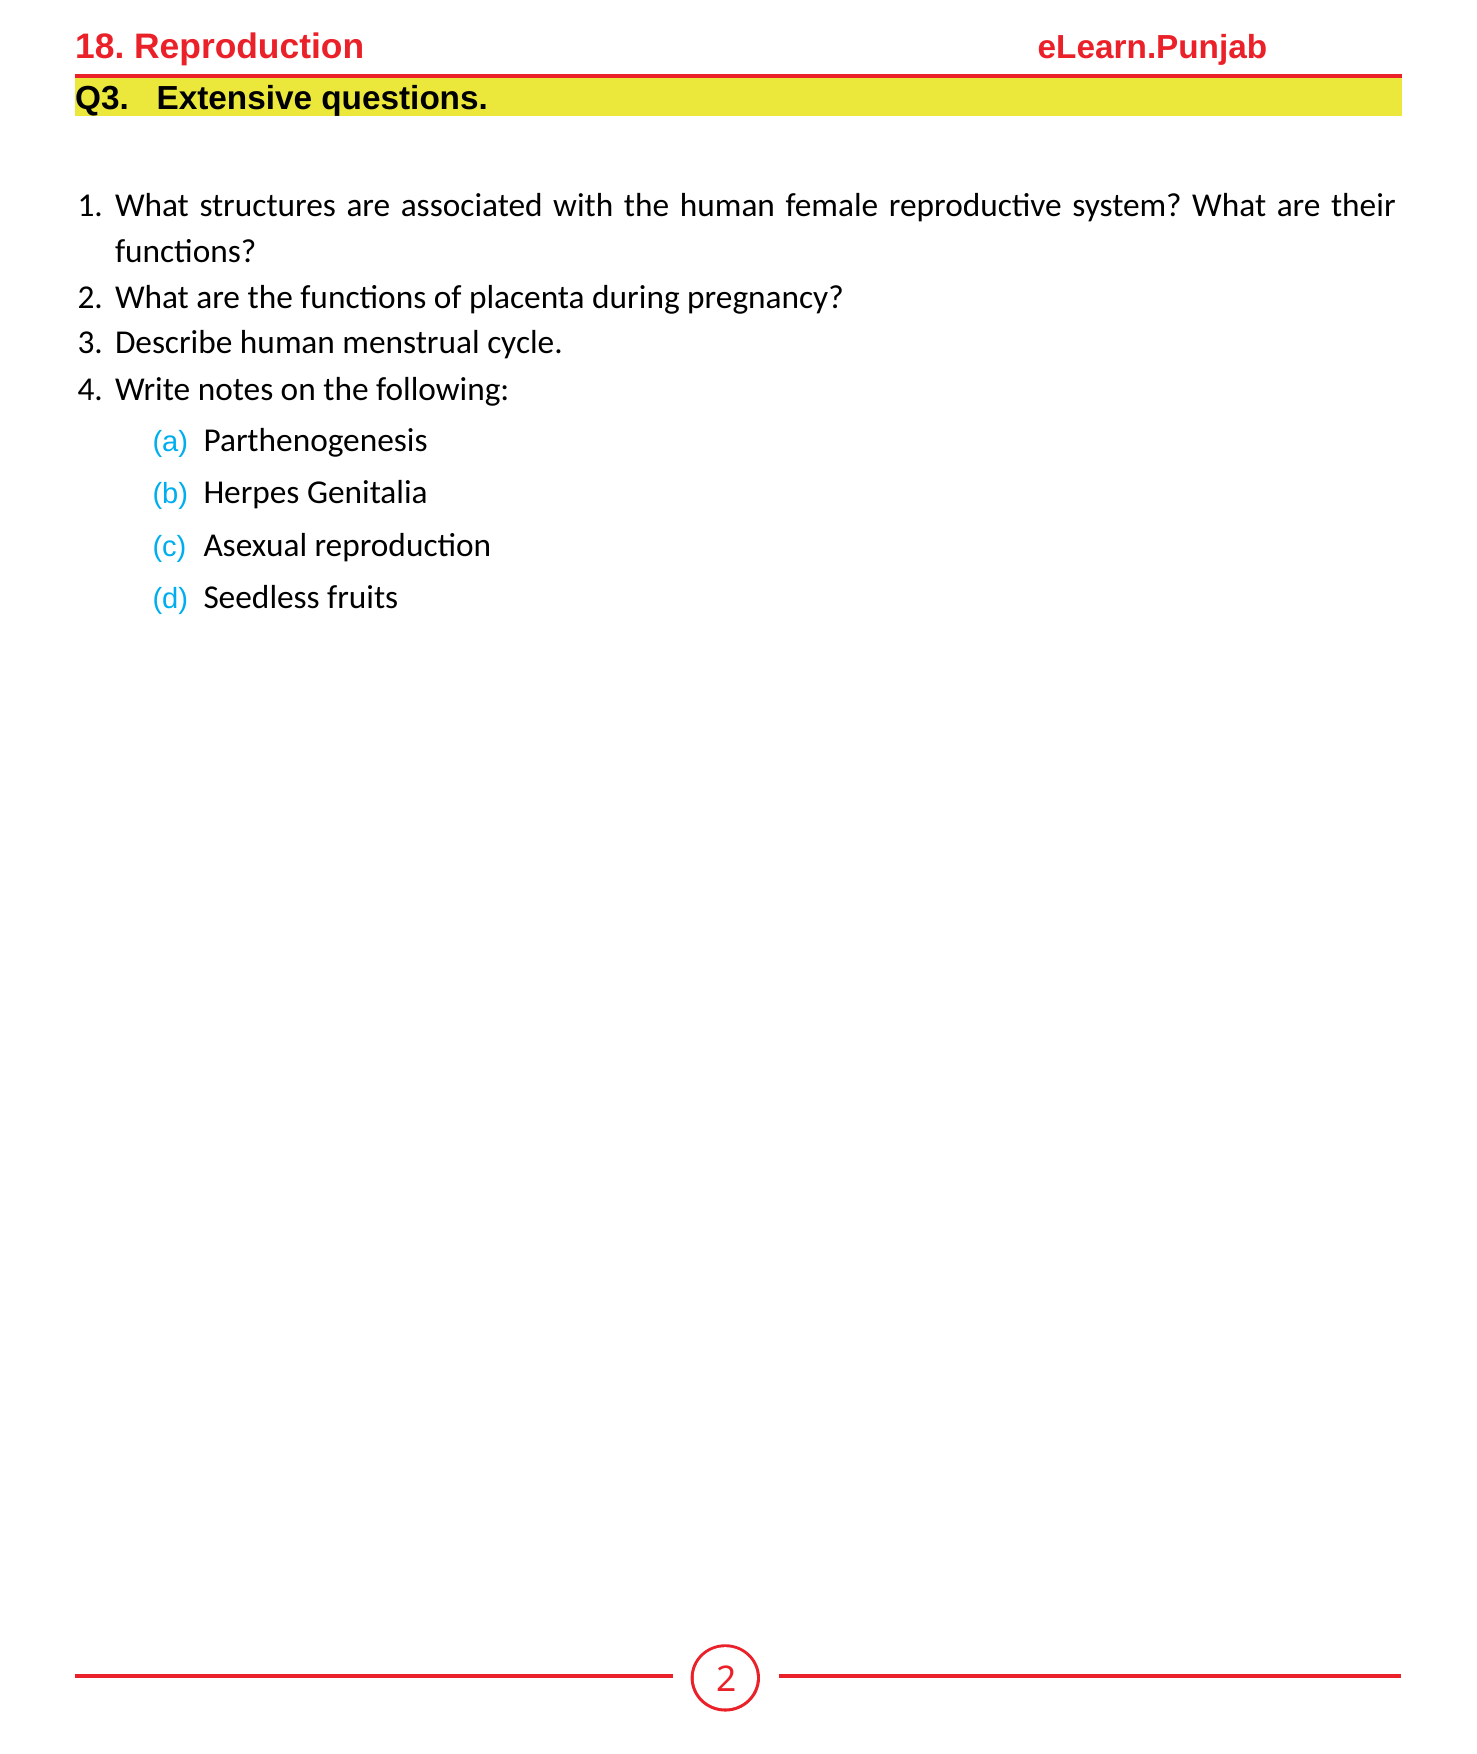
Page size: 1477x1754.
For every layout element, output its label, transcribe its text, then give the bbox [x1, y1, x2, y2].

text Q3. Extensive questions. [75, 78, 1402, 116]
list Write notes on the following: [77, 368, 1397, 408]
list Seedless fruits [152, 577, 1402, 617]
list Describe human menstrual cycle. [77, 321, 1397, 362]
list What structures are associated with the human female reproductive system? What are their functions? [77, 184, 1397, 271]
list Herpes Genitalia [152, 472, 1402, 512]
list Asexual reproduction [152, 524, 1402, 565]
list Parthenogenesis [152, 419, 1402, 460]
list What are the functions of placenta during pregnancy? [77, 276, 1397, 316]
